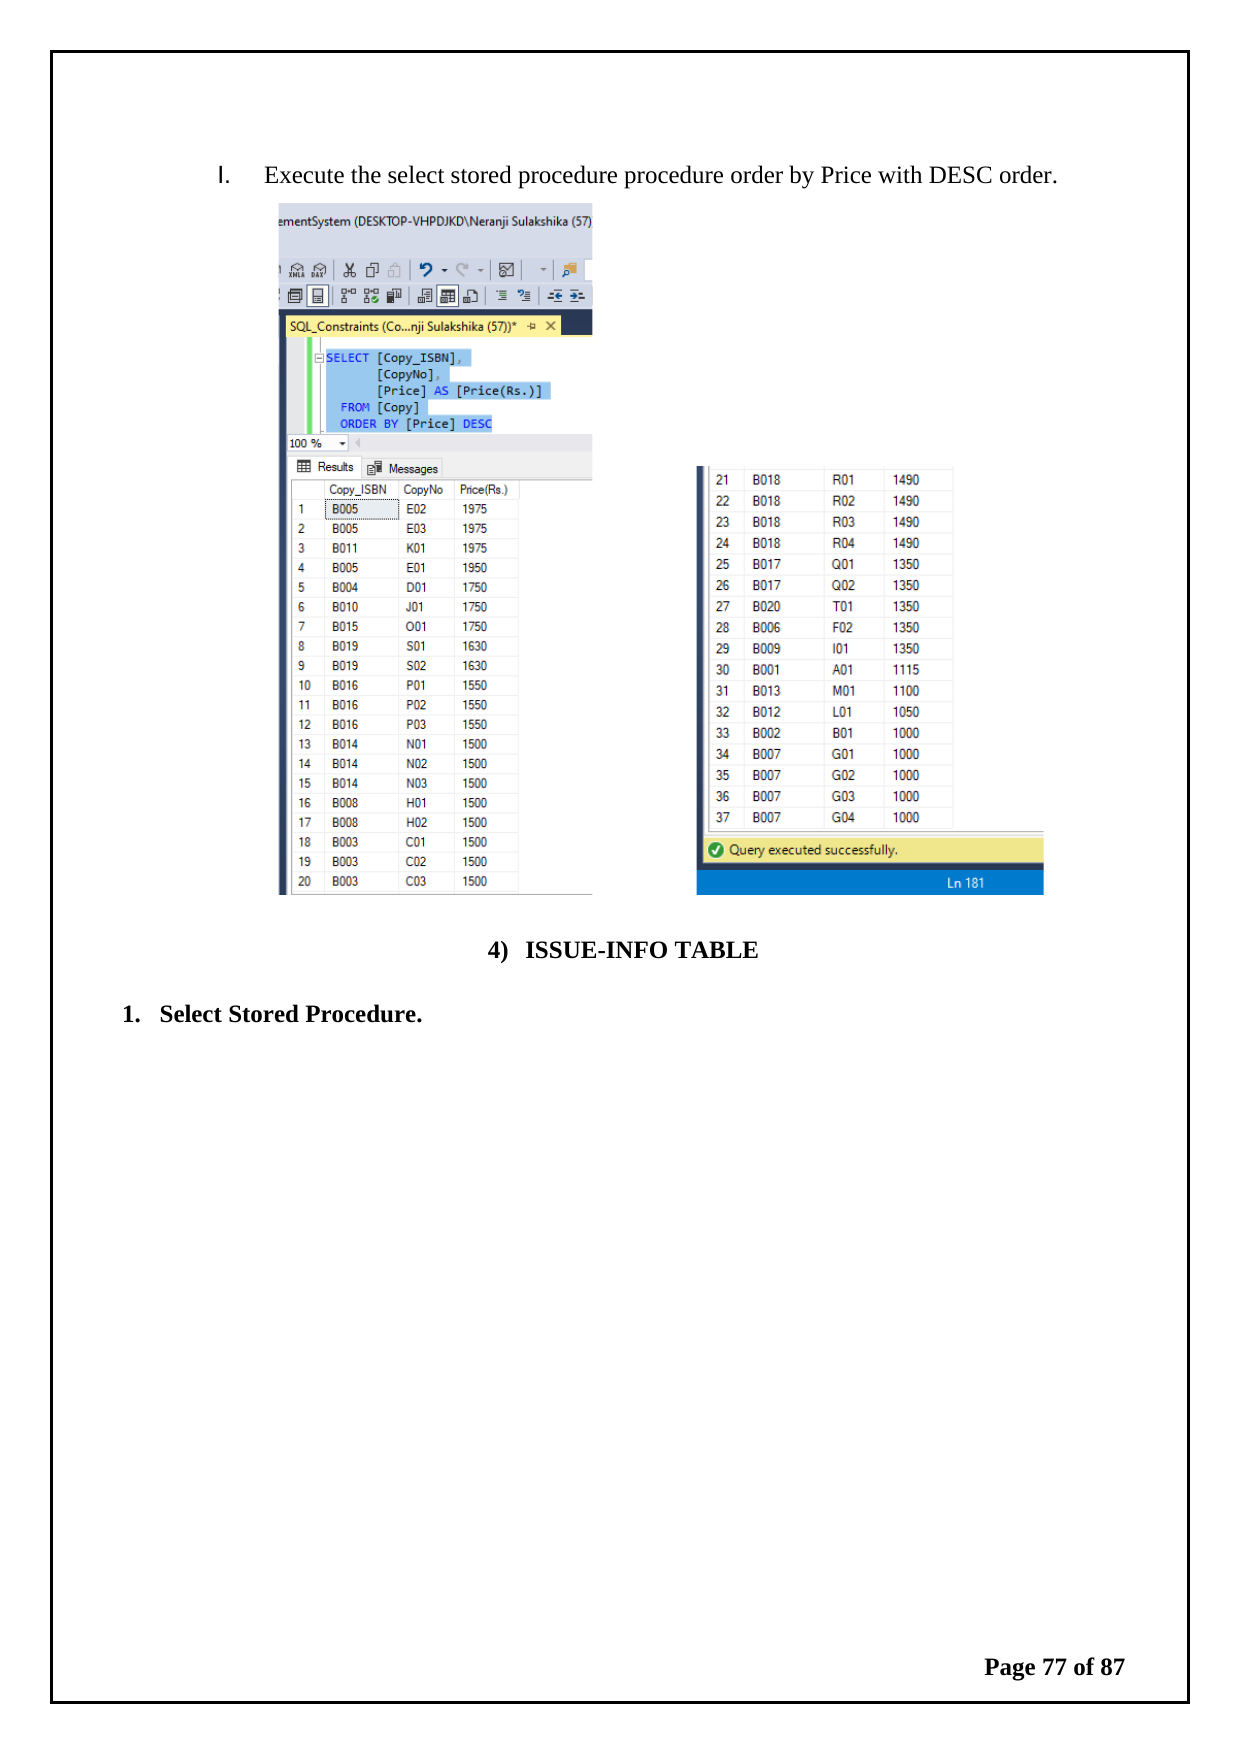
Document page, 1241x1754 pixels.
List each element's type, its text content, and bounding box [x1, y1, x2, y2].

picture [278, 203, 593, 895]
subtitle Select Stored Procedure. [122, 999, 1125, 1028]
picture [696, 466, 1044, 895]
subtitle ISSUE-INFO TABLE [122, 935, 1125, 964]
